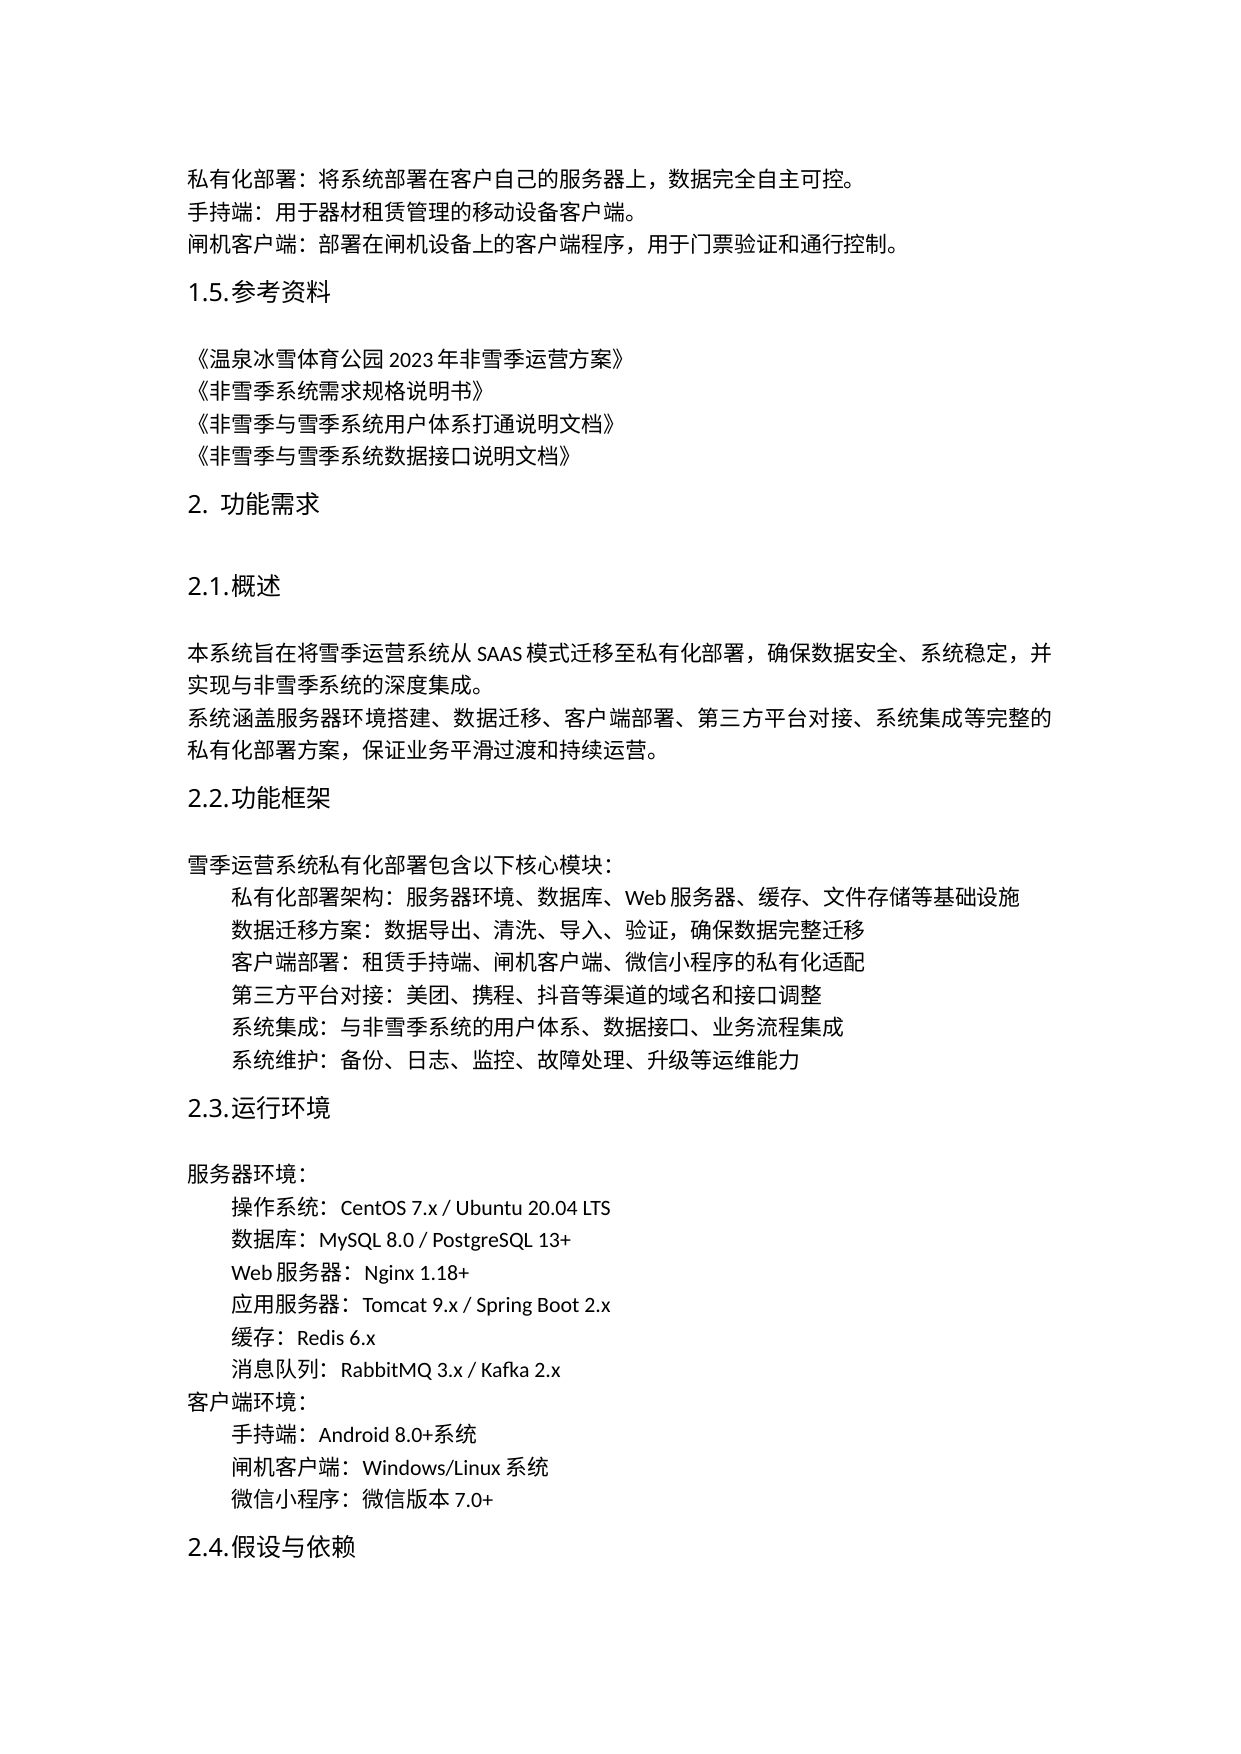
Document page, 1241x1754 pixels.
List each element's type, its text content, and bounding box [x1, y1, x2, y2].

list 客户端部署：租赁手持端、闸机客户端、微信小程序的私有化适配 [187, 945, 1053, 977]
list 微信小程序：微信版本7.0+ [187, 1482, 1053, 1514]
text 客户端环境： [187, 1384, 1053, 1417]
text 《非雪季与雪季系统数据接口说明文档》 [187, 439, 1053, 471]
text 本系统旨在将雪季运营系统从SAAS模式迁移至私有化部署，确保数据安全、系统稳定，并实现与非雪季系统的深度集成。 [187, 635, 1053, 700]
list 私有化部署架构：服务器环境、数据库、Web服务器、缓存、文件存储等基础设施 [187, 880, 1053, 912]
list 第三方平台对接：美团、携程、抖音等渠道的域名和接口调整 [187, 977, 1053, 1010]
list 数据库：MySQL 8.0 / PostgreSQL 13+ [187, 1222, 1053, 1254]
text 手持端：用于器材租赁管理的移动设备客户端。 [187, 194, 1053, 227]
list 缓存：Redis 6.x [187, 1319, 1053, 1352]
text 《温泉冰雪体育公园2023年非雪季运营方案》 [187, 341, 1053, 374]
list Web服务器：Nginx 1.18+ [187, 1254, 1053, 1287]
list 消息队列：RabbitMQ 3.x / Kafka 2.x [187, 1352, 1053, 1384]
text 《非雪季与雪季系统用户体系打通说明文档》 [187, 406, 1053, 439]
list 系统维护：备份、日志、监控、故障处理、升级等运维能力 [187, 1042, 1053, 1075]
list 数据迁移方案：数据导出、清洗、导入、验证，确保数据完整迁移 [187, 912, 1053, 945]
text 闸机客户端：部署在闸机设备上的客户端程序，用于门票验证和通行控制。 [187, 227, 1053, 259]
text 功能需求 [187, 471, 1053, 536]
text 私有化部署：将系统部署在客户自己的服务器上，数据完全自主可控。 [187, 162, 1053, 194]
list 闸机客户端：Windows/Linux系统 [187, 1449, 1053, 1482]
text 《非雪季系统需求规格说明书》 [187, 374, 1053, 406]
text 服务器环境： [187, 1157, 1053, 1189]
text 概述 [187, 553, 1053, 618]
text 系统涵盖服务器环境搭建、数据迁移、客户端部署、第三方平台对接、系统集成等完整的私有化部署方案，保证业务平滑过渡和持续运营。 [187, 700, 1053, 765]
list 操作系统：CentOS 7.x / Ubuntu 20.04 LTS [187, 1189, 1053, 1222]
list 应用服务器：Tomcat 9.x / Spring Boot 2.x [187, 1287, 1053, 1319]
text 运行环境 [187, 1075, 1053, 1140]
list 系统集成：与非雪季系统的用户体系、数据接口、业务流程集成 [187, 1010, 1053, 1042]
text 功能框架 [187, 765, 1053, 830]
text 参考资料 [187, 259, 1053, 324]
text 雪季运营系统私有化部署包含以下核心模块： [187, 847, 1053, 880]
list 手持端：Android 8.0+系统 [187, 1417, 1053, 1449]
text 假设与依赖 [187, 1514, 1053, 1579]
